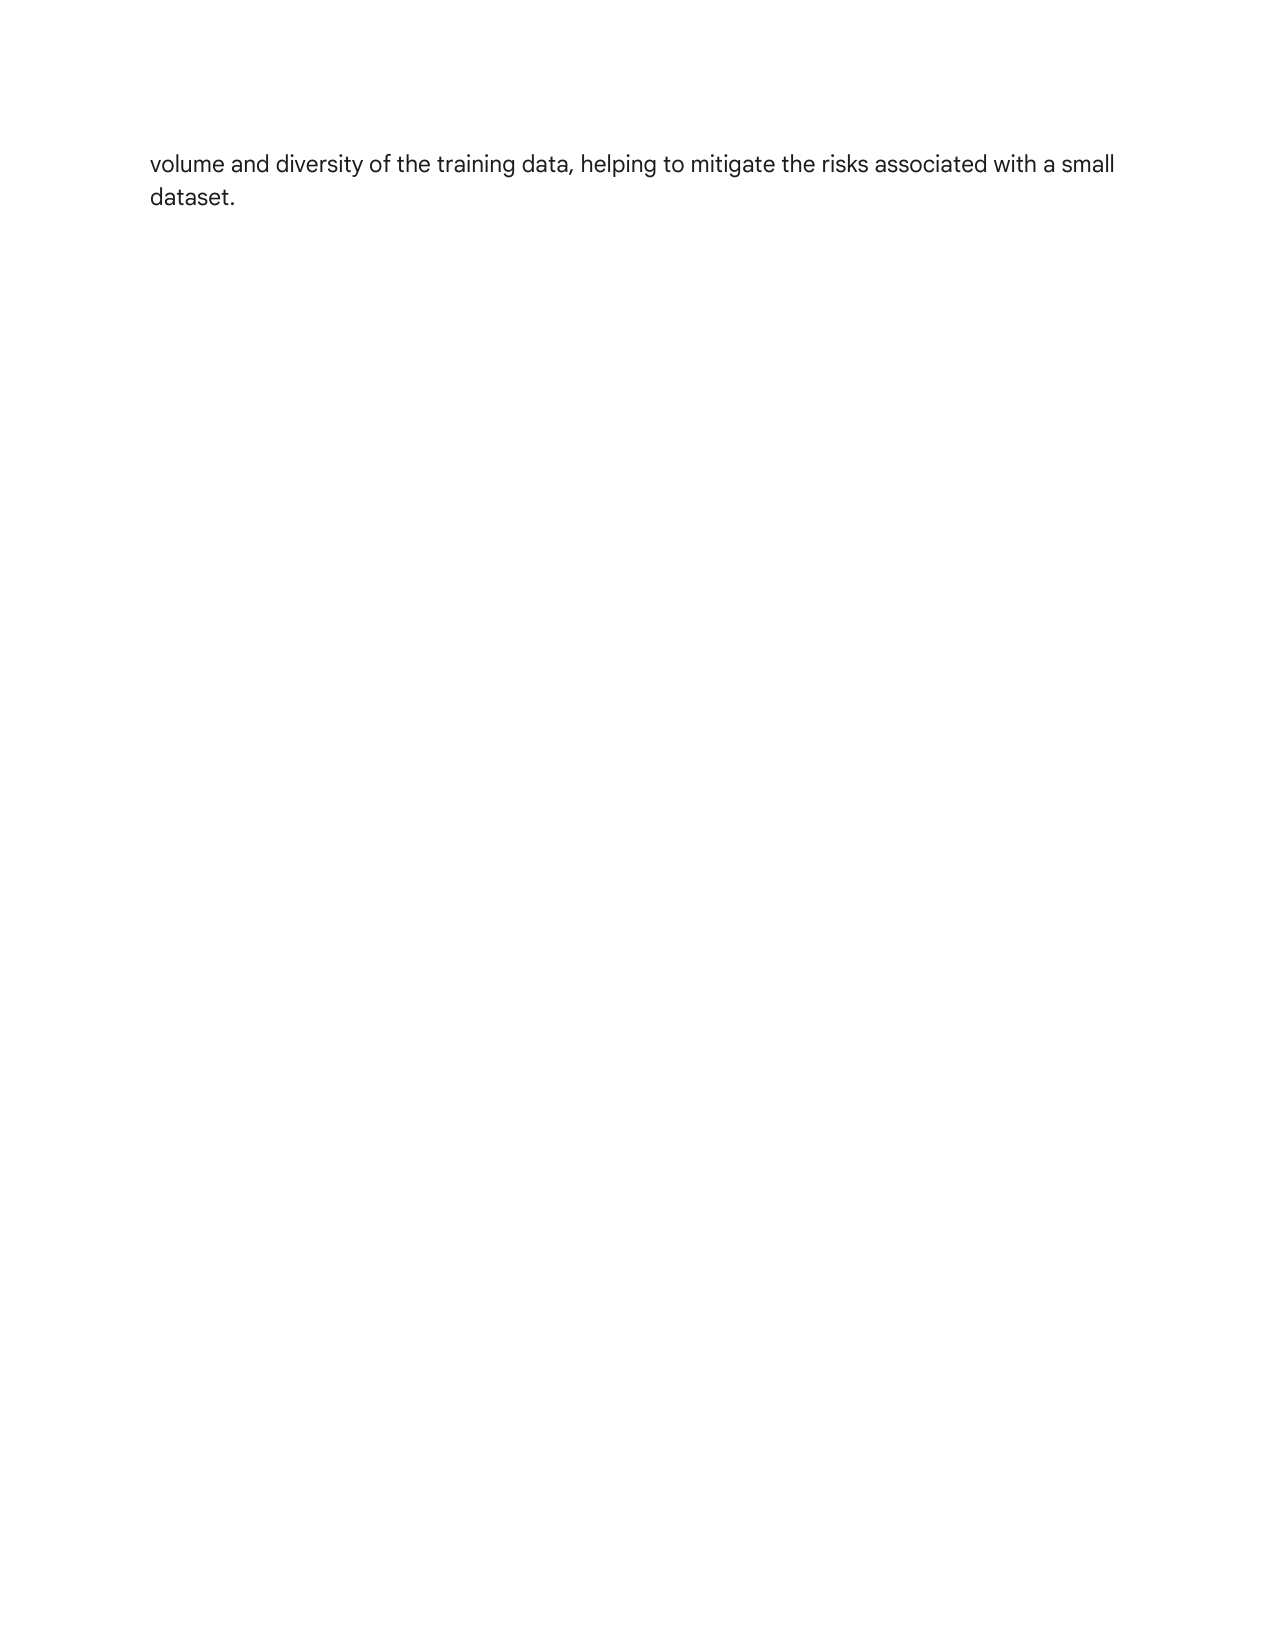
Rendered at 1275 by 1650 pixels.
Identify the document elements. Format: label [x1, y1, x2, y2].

text [150, 150, 1153, 211]
